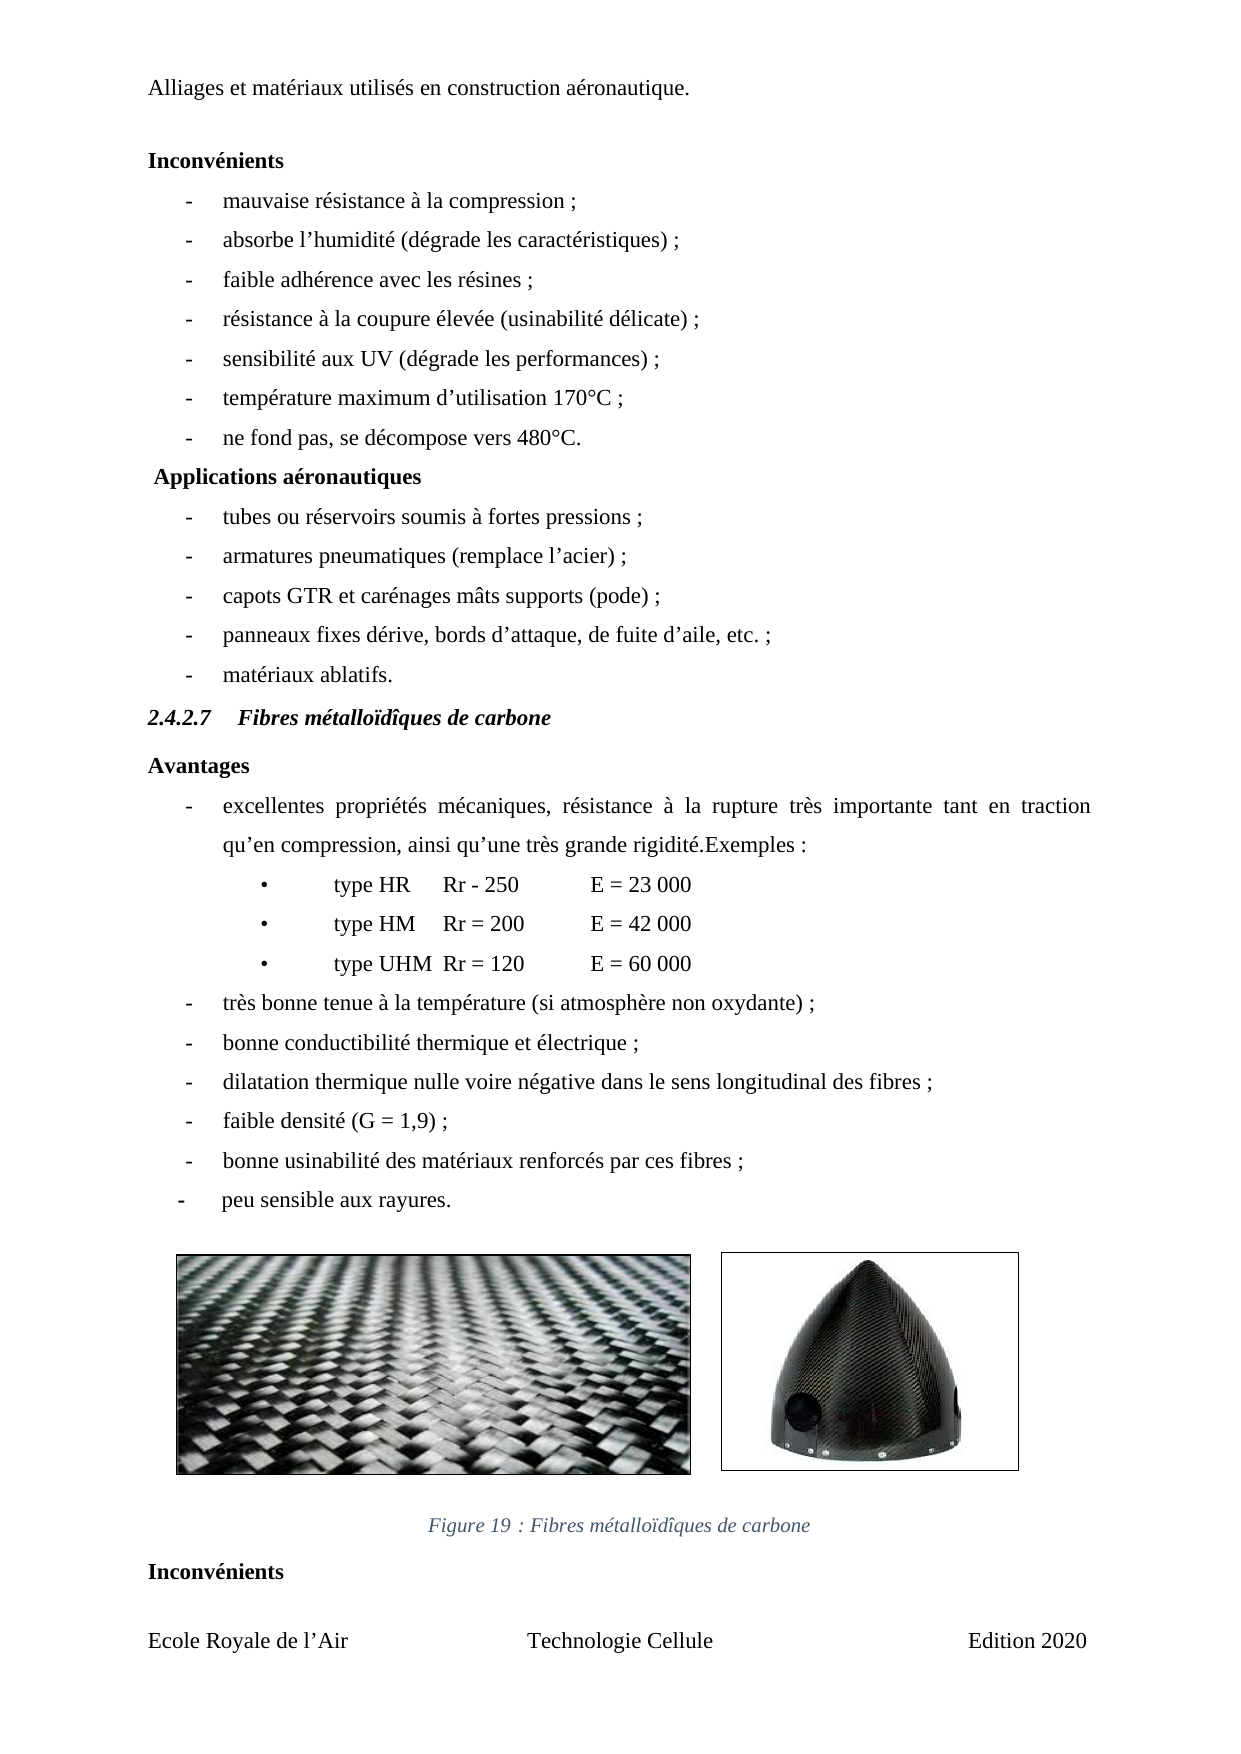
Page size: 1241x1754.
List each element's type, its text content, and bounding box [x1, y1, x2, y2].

list matériaux ablatifs. [185, 661, 1093, 687]
list mauvaise résistance à la compression ; [185, 187, 1093, 213]
list armatures pneumatiques (remplace l’acier) ; [185, 542, 1093, 569]
text Inconvénients [148, 148, 1093, 174]
list très bonne tenue à la température (si atmosphère non oxydante) ; [185, 989, 1093, 1016]
list excellentes propriétés mécaniques, résistance à la rupture très importante tant en traction qu’en compression, ainsi qu’une très grande rigidité.Exemples : [185, 792, 1093, 858]
list dilatation thermique nulle voire négative dans le sens longitudinal des fibres ; [185, 1068, 1093, 1094]
list faible densité (G = 1,9) ; [185, 1108, 1093, 1134]
list type UHM Rr = 120 E = 60 000 [260, 950, 1093, 976]
list bonne usinabilité des matériaux renforcés par ces fibres ; [185, 1147, 1093, 1173]
text Applications aéronautiques [148, 463, 1093, 490]
subtitle Fibres métalloïdîques de carbone [148, 704, 1093, 731]
text Inconvénients [148, 1558, 1093, 1584]
list absorbe l’humidité (dégrade les caractéristiques) ; [185, 227, 1093, 253]
list faible adhérence avec les résines ; [185, 266, 1093, 292]
list ne fond pas, se décompose vers 480°C. [185, 424, 1093, 450]
list peu sensible aux rayures. [177, 1187, 1093, 1213]
list type HR Rr - 250 E = 23 000 [260, 871, 1093, 897]
list température maximum d’utilisation 170°C ; [185, 384, 1093, 411]
text Avantages [148, 752, 1093, 779]
text Figure 19 : Fibres métalloïdîques de carbone [148, 1513, 1093, 1537]
list panneaux fixes dérive, bords d’attaque, de fuite d’aile, etc. ; [185, 621, 1093, 648]
list type HM Rr = 200 E = 42 000 [260, 910, 1093, 937]
list capots GTR et carénages mâts supports (pode) ; [185, 582, 1093, 608]
list sensibilité aux UV (dégrade les performances) ; [185, 345, 1093, 371]
list résistance à la coupure élevée (usinabilité délicate) ; [185, 306, 1093, 332]
list bonne conductibilité thermique et électrique ; [185, 1029, 1093, 1055]
list tubes ou réservoirs soumis à fortes pressions ; [185, 503, 1093, 529]
